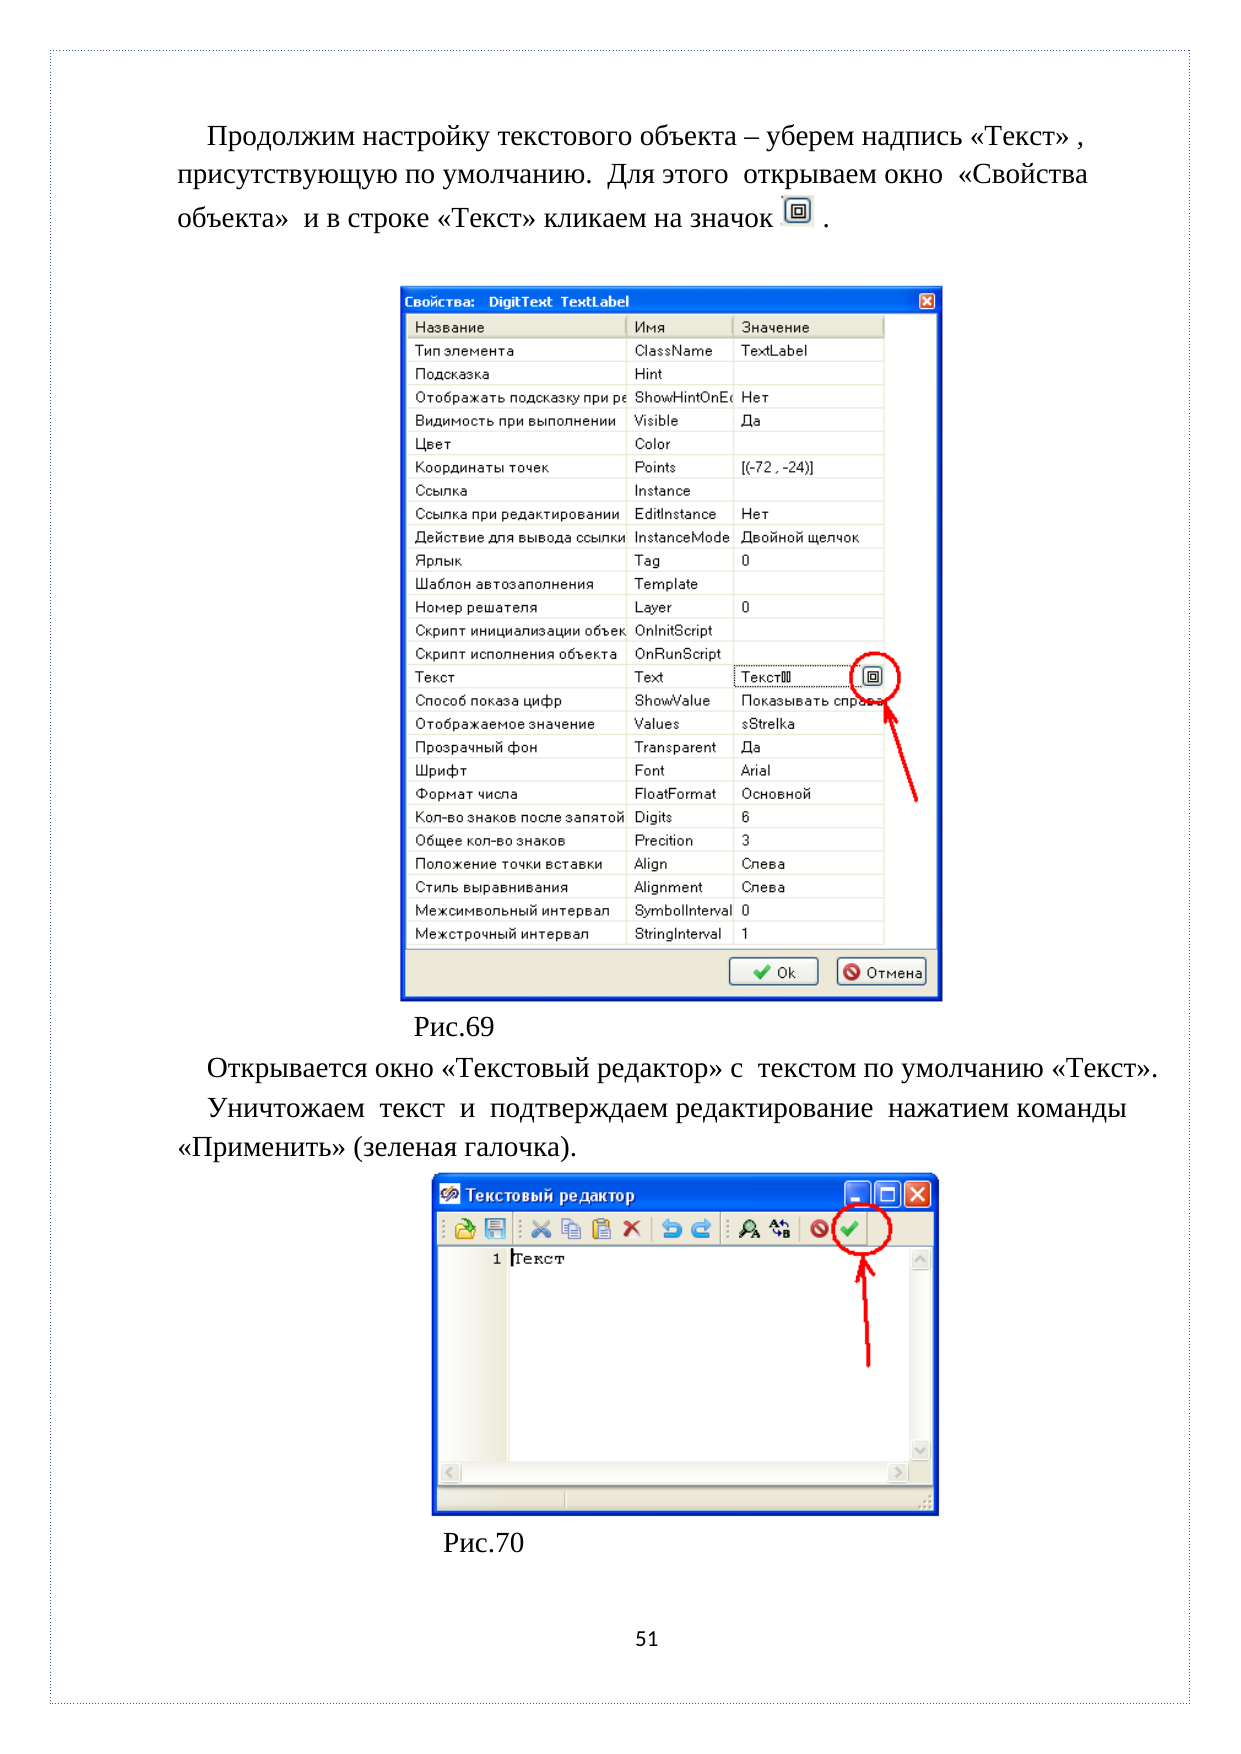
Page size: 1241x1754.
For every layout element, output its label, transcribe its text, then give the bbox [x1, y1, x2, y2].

picture [398, 281, 945, 1004]
text Уничтожаем текст и подтверждаем редактирование нажатием команды «Применить» (зеленая галочка). [177, 1091, 1167, 1163]
text Рис.85 [177, 1526, 1167, 1559]
text Продолжим настройку текстового объекта – уберем надпись «Текст» , присутствующую по умолчанию. Для этого открываем окно «Свойства объекта» и в строке «Текст» кликаем на значок . [177, 118, 1167, 234]
text Открывается окно «Текстовый редактор» с текстом по умолчанию «Текст». [177, 1050, 1167, 1083]
picture [428, 1169, 943, 1520]
text Рис.84 [177, 1009, 1167, 1043]
picture [780, 195, 815, 228]
